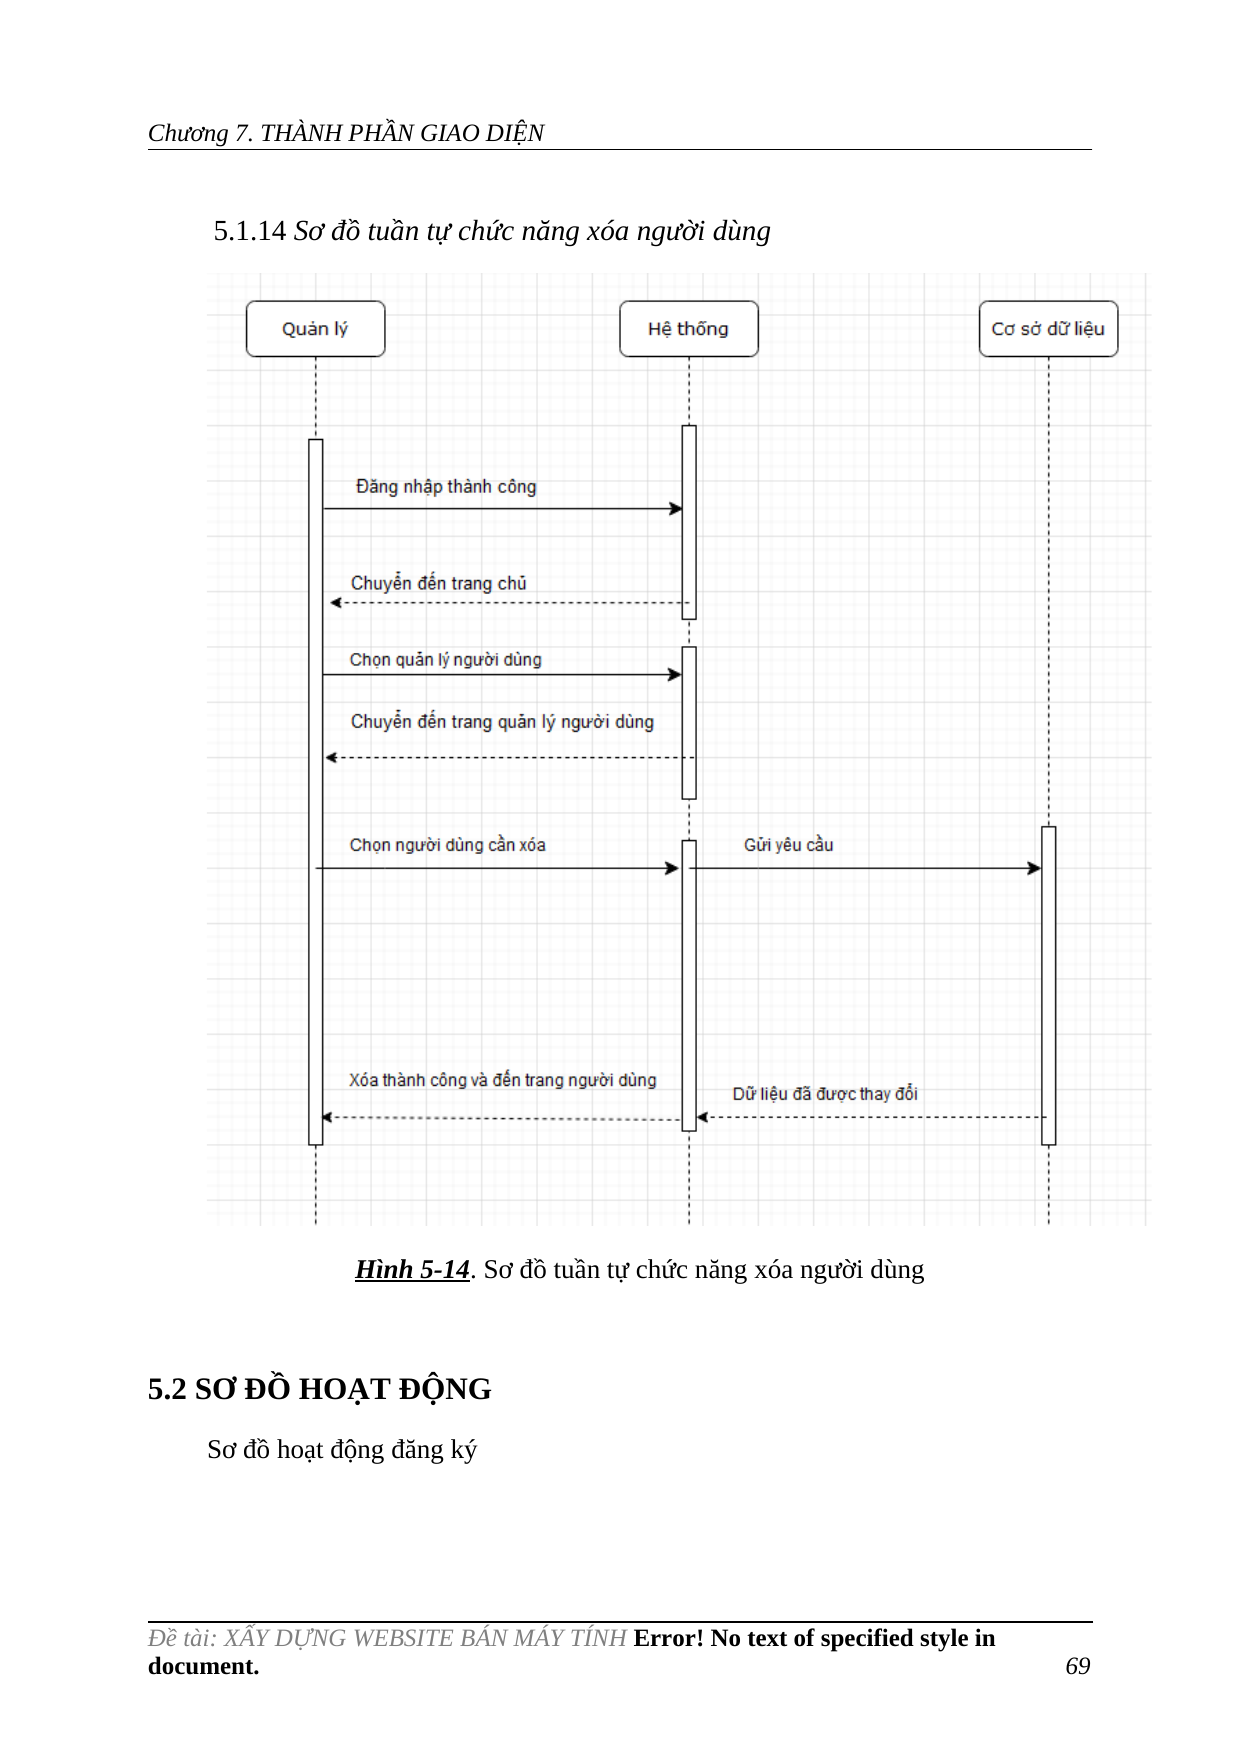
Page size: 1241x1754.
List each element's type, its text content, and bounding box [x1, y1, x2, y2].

text Sơ đồ hoạt động đăng ký [148, 1433, 1092, 1464]
subtitle SƠ ĐỒ HOẠT ĐỘNG [148, 1362, 1092, 1408]
picture [206, 273, 1152, 1226]
subtitle Sơ đồ tuần tự chức năng xóa người dùng [213, 207, 1092, 248]
text Hình 5-14. Sơ đồ tuần tự chức năng xóa người dùng [325, 1253, 1092, 1284]
